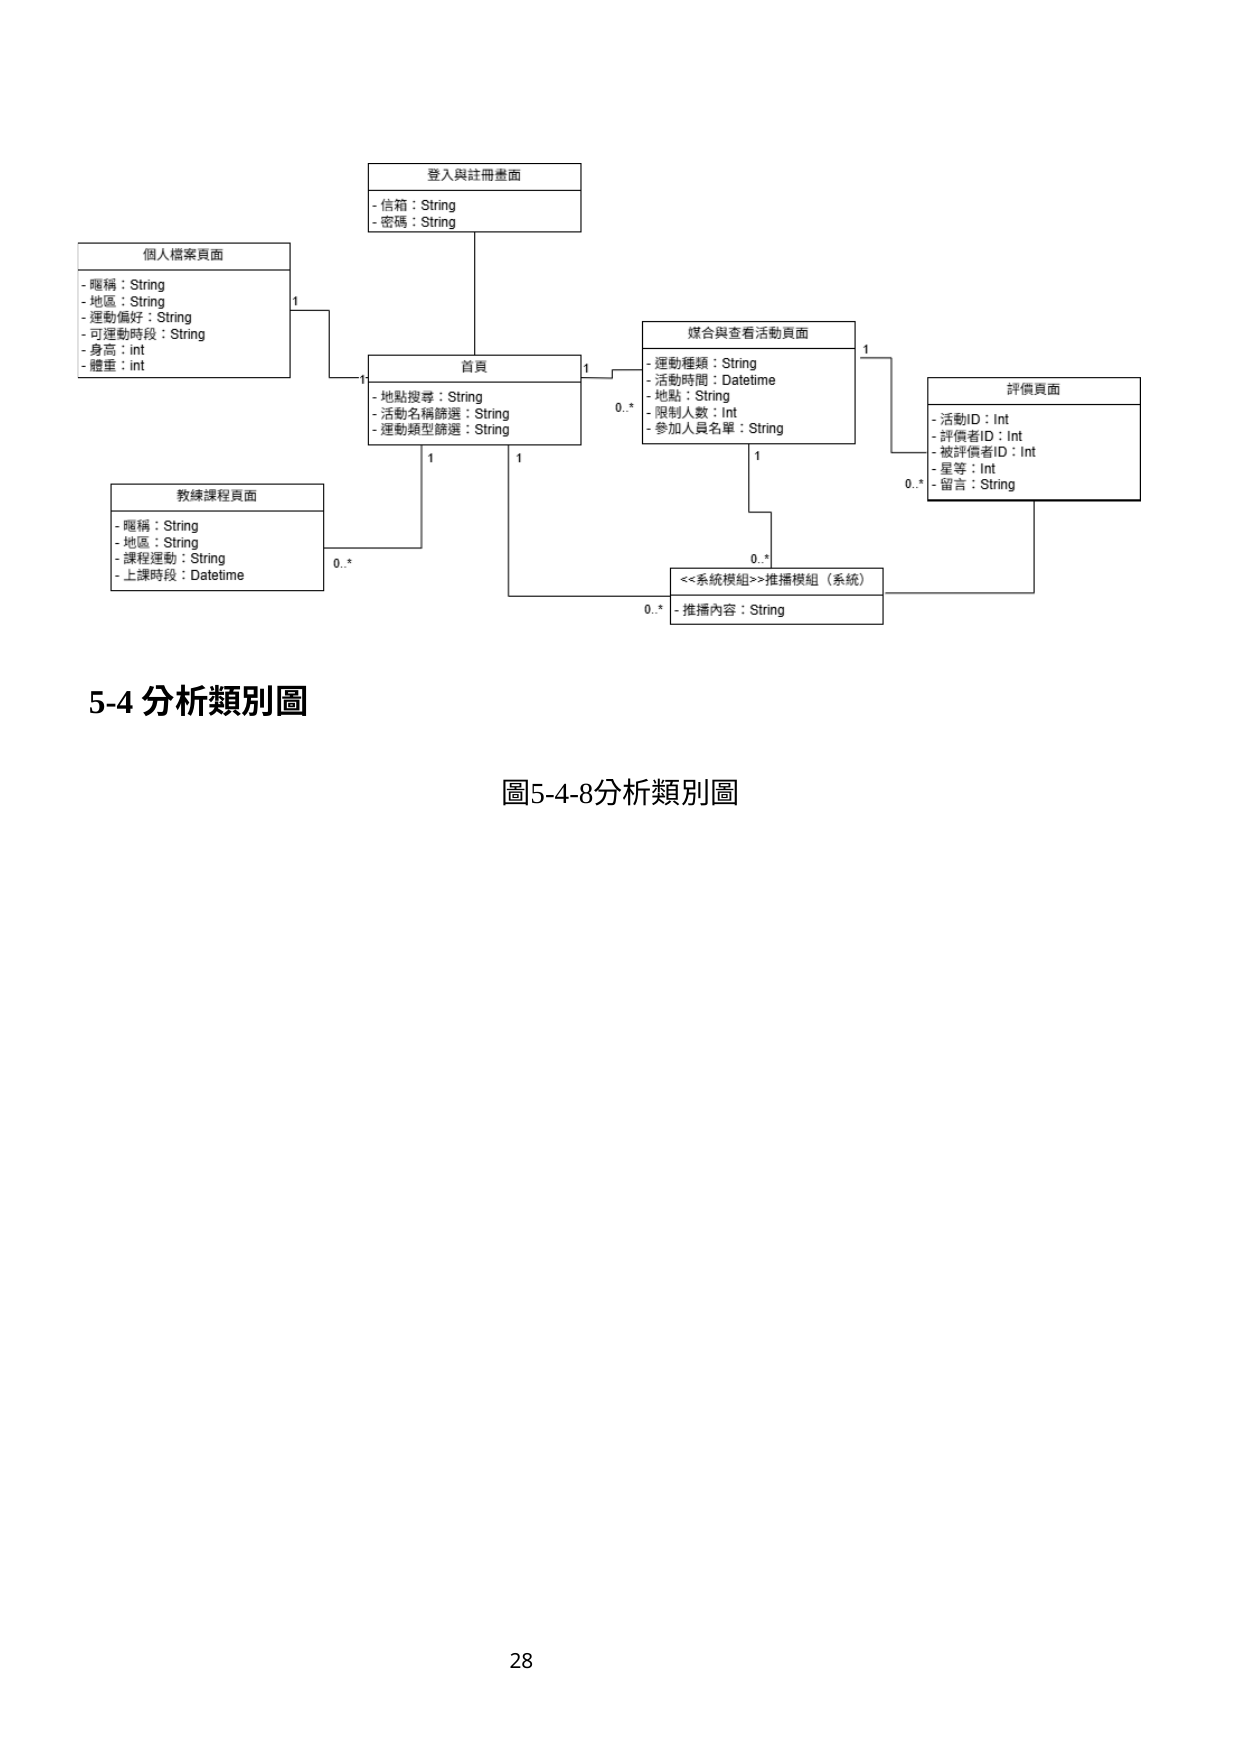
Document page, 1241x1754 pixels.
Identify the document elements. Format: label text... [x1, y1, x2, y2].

picture [77, 163, 1141, 626]
